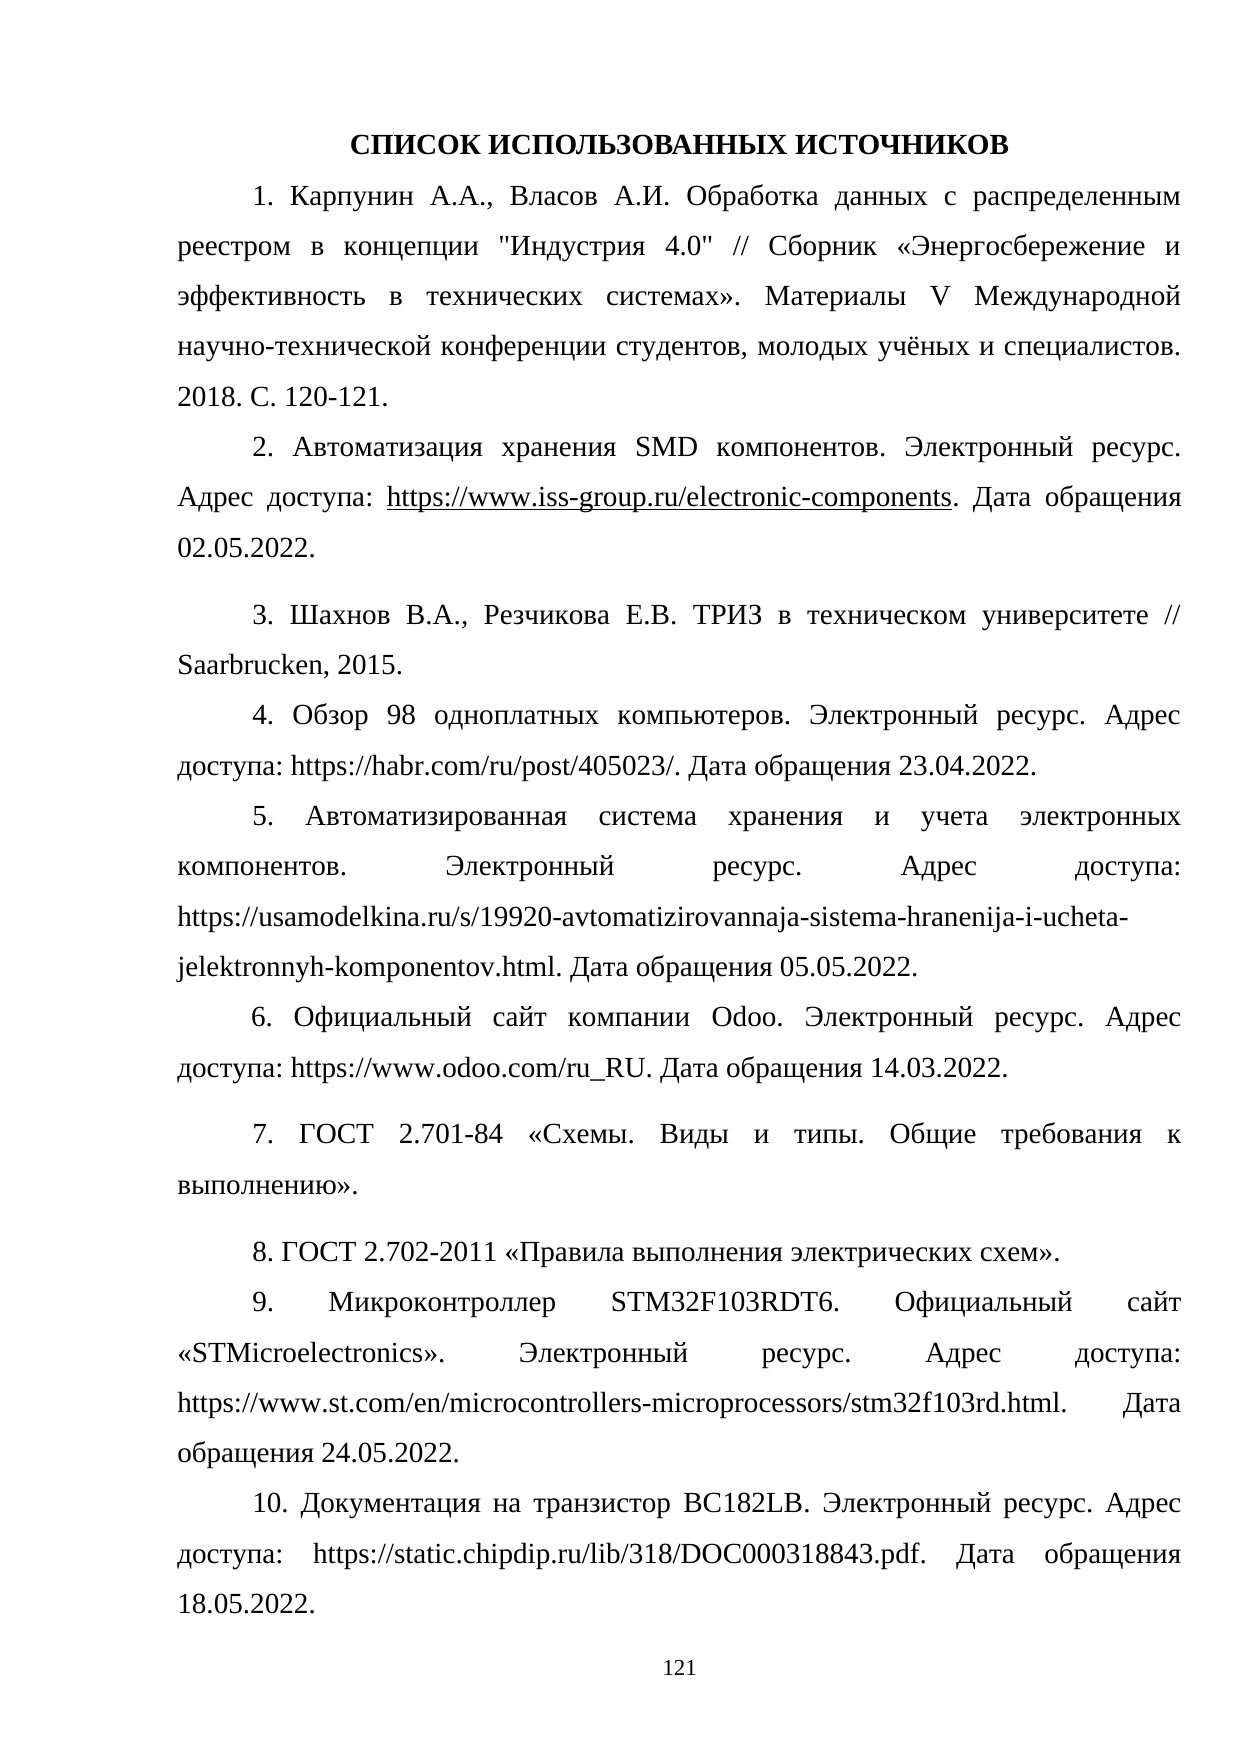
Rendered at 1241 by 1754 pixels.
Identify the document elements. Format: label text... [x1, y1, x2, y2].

text 10. Документация на транзистор BC182LB. Электронный ресурс. Адрес доступа: https://static.chipdip.ru/lib/318/DOC000318843.pdf. Дата обращения 18.05.2022. [177, 1486, 1182, 1620]
subtitle СПИСОК ИСПОЛЬЗОВАННЫХ ИСТОЧНИКОВ [177, 127, 1182, 161]
text 1. Карпунин А.А., Власов А.И. Обработка данных с распределенным реестром в концепции "Индустрия 4.0" // Сборник «Энергосбережение и эффективность в технических системах». Материалы V Международной научно-технической конференции студентов, молодых учёных и специалистов. 2018. С. 120-121. [177, 178, 1182, 412]
text 3. Шахнов В.А., Резчикова Е.В. ТРИЗ в техническом университете // Saarbrucken, 2015. [177, 597, 1182, 681]
text 8. ГОСТ 2.702-2011 «Правила выполнения электрических схем». [177, 1234, 1182, 1268]
text 9. Микроконтроллер STM32F103RDT6. Официальный сайт «STMicroelectronics». Электронный ресурс. Адрес доступа: https://www.st.com/en/microcontrollers-microprocessors/stm32f103rd.html. Дата обращения 24.05.2022. [177, 1284, 1182, 1469]
text 4. Обзор 98 одноплатных компьютеров. Электронный ресурс. Адрес доступа: https://habr.com/ru/post/405023/. Дата обращения 23.04.2022. [177, 697, 1182, 781]
text 5. Автоматизированная система хранения и учета электронных компонентов. Электронный ресурс. Адрес доступа: https://usamodelkina.ru/s/19920-avtomatizirovannaja-sistema-hranenija-i-ucheta-jelektronnyh-komponentov.html. Дата обращения 05.05.2022. [177, 798, 1182, 983]
text 2. Автоматизация хранения SMD компонентов. Электронный ресурс. Адрес доступа: https://www.iss-group.ru/electronic-components. Дата обращения 02.05.2022. [177, 429, 1182, 563]
text 6. Официальный сайт компании Odoo. Электронный ресурс. Адрес доступа: https://www.odoo.com/ru_RU. Дата обращения 14.03.2022. [177, 999, 1182, 1083]
text 7. ГОСТ 2.701-84 «Схемы. Виды и типы. Общие требования к выполнению». [177, 1117, 1182, 1201]
